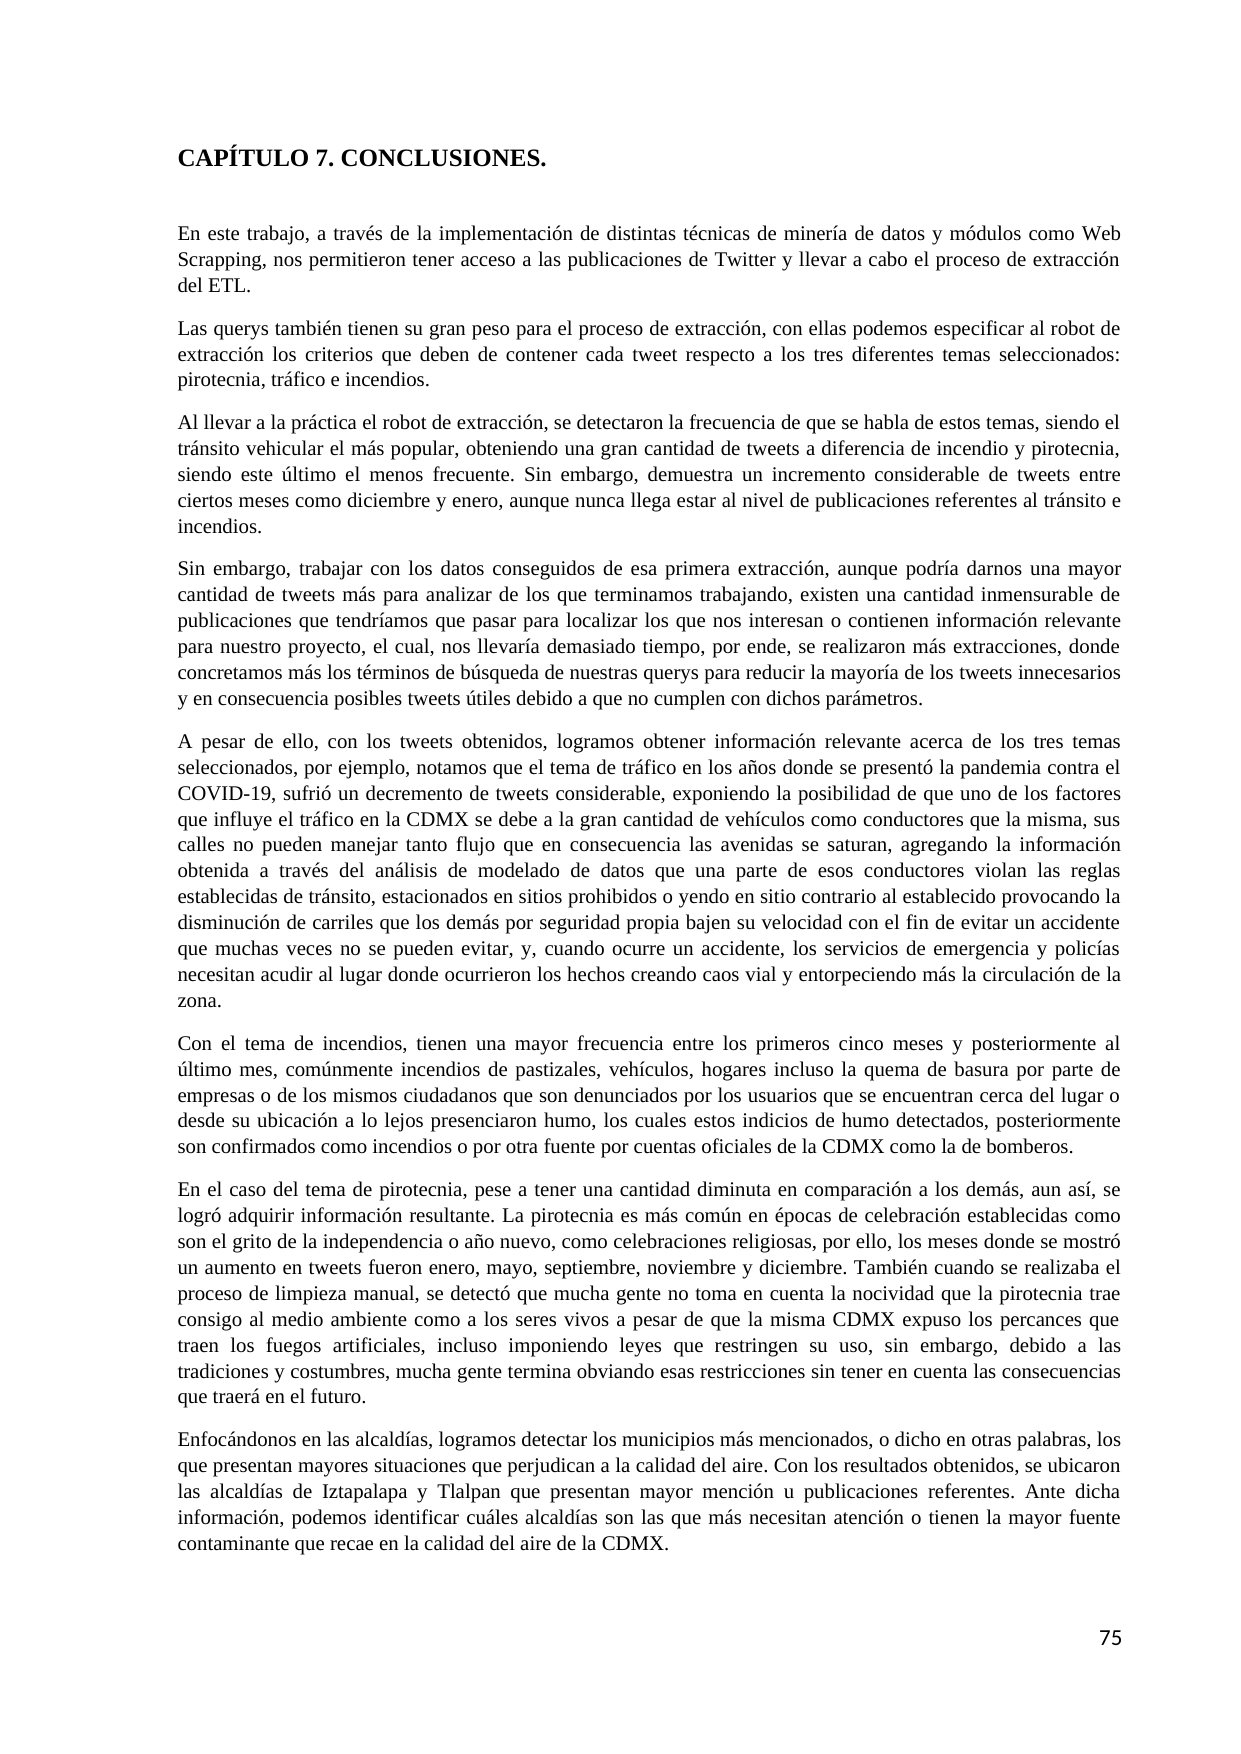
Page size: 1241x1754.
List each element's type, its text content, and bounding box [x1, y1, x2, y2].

text Enfocándonos en las alcaldías, logramos detectar los municipios más mencionados, o dicho en otras palabras, los que presentan mayores situaciones que perjudican a la calidad del aire. Con los resultados obtenidos, se ubicaron las alcaldías de Iztapalapa y Tlalpan que presentan mayor mención u publicaciones referentes. Ante dicha información, podemos identificar cuáles alcaldías son las que más necesitan atención o tienen la mayor fuente contaminante que recae en la calidad del aire de la CDMX. [177, 1427, 1122, 1555]
text En este trabajo, a través de la implementación de distintas técnicas de minería de datos y módulos como Web Scrapping, nos permitieron tener acceso a las publicaciones de Twitter y llevar a cabo el proceso de extracción del ETL. [177, 221, 1122, 297]
text En el caso del tema de pirotecnia, pese a tener una cantidad diminuta en comparación a los demás, aun así, se logró adquirir información resultante. La pirotecnia es más común en épocas de celebración establecidas como son el grito de la independencia o año nuevo, como celebraciones religiosas, por ello, los meses donde se mostró un aumento en tweets fueron enero, mayo, septiembre, noviembre y diciembre. También cuando se realizaba el proceso de limpieza manual, se detectó que mucha gente no toma en cuenta la nocividad que la pirotecnia trae consigo al medio ambiente como a los seres vivos a pesar de que la misma CDMX expuso los percances que traen los fuegos artificiales, incluso imponiendo leyes que restringen su uso, sin embargo, debido a las tradiciones y costumbres, mucha gente termina obviando esas restricciones sin tener en cuenta las consecuencias que traerá en el futuro. [177, 1177, 1122, 1408]
text A pesar de ello, con los tweets obtenidos, logramos obtener información relevante acerca de los tres temas seleccionados, por ejemplo, notamos que el tema de tráfico en los años donde se presentó la pandemia contra el COVID-19, sufrió un decremento de tweets considerable, exponiendo la posibilidad de que uno de los factores que influye el tráfico en la CDMX se debe a la gran cantidad de vehículos como conductores que la misma, sus calles no pueden manejar tanto flujo que en consecuencia las avenidas se saturan, agregando la información obtenida a través del análisis de modelado de datos que una parte de esos conductores violan las reglas establecidas de tránsito, estacionados en sitios prohibidos o yendo en sitio contrario al establecido provocando la disminución de carriles que los demás por seguridad propia bajen su velocidad con el fin de evitar un accidente que muchas veces no se pueden evitar, y, cuando ocurre un accidente, los servicios de emergencia y policías necesitan acudir al lugar donde ocurrieron los hechos creando caos vial y entorpeciendo más la circulación de la zona. [177, 729, 1122, 1012]
subtitle CAPÍTULO 7. CONCLUSIONES. [177, 143, 1122, 172]
text Con el tema de incendios, tienen una mayor frecuencia entre los primeros cinco meses y posteriormente al último mes, comúnmente incendios de pastizales, vehículos, hogares incluso la quema de basura por parte de empresas o de los mismos ciudadanos que son denunciados por los usuarios que se encuentran cerca del lugar o desde su ubicación a lo lejos presenciaron humo, los cuales estos indicios de humo detectados, posteriormente son confirmados como incendios o por otra fuente por cuentas oficiales de la CDMX como la de bomberos. [177, 1031, 1122, 1158]
text Las querys también tienen su gran peso para el proceso de extracción, con ellas podemos especificar al robot de extracción los criterios que deben de contener cada tweet respecto a los tres diferentes temas seleccionados: pirotecnia, tráfico e incendios. [177, 316, 1122, 391]
text Al llevar a la práctica el robot de extracción, se detectaron la frecuencia de que se habla de estos temas, siendo el tránsito vehicular el más popular, obteniendo una gran cantidad de tweets a diferencia de incendio y pirotecnia, siendo este último el menos frecuente. Sin embargo, demuestra un incremento considerable de tweets entre ciertos meses como diciembre y enero, aunque nunca llega estar al nivel de publicaciones referentes al tránsito e incendios. [177, 410, 1122, 538]
text Sin embargo, trabajar con los datos conseguidos de esa primera extracción, aunque podría darnos una mayor cantidad de tweets más para analizar de los que terminamos trabajando, existen una cantidad inmensurable de publicaciones que tendríamos que pasar para localizar los que nos interesan o contienen información relevante para nuestro proyecto, el cual, nos llevaría demasiado tiempo, por ende, se realizaron más extracciones, donde concretamos más los términos de búsqueda de nuestras querys para reducir la mayoría de los tweets innecesarios y en consecuencia posibles tweets útiles debido a que no cumplen con dichos parámetros. [177, 556, 1122, 710]
